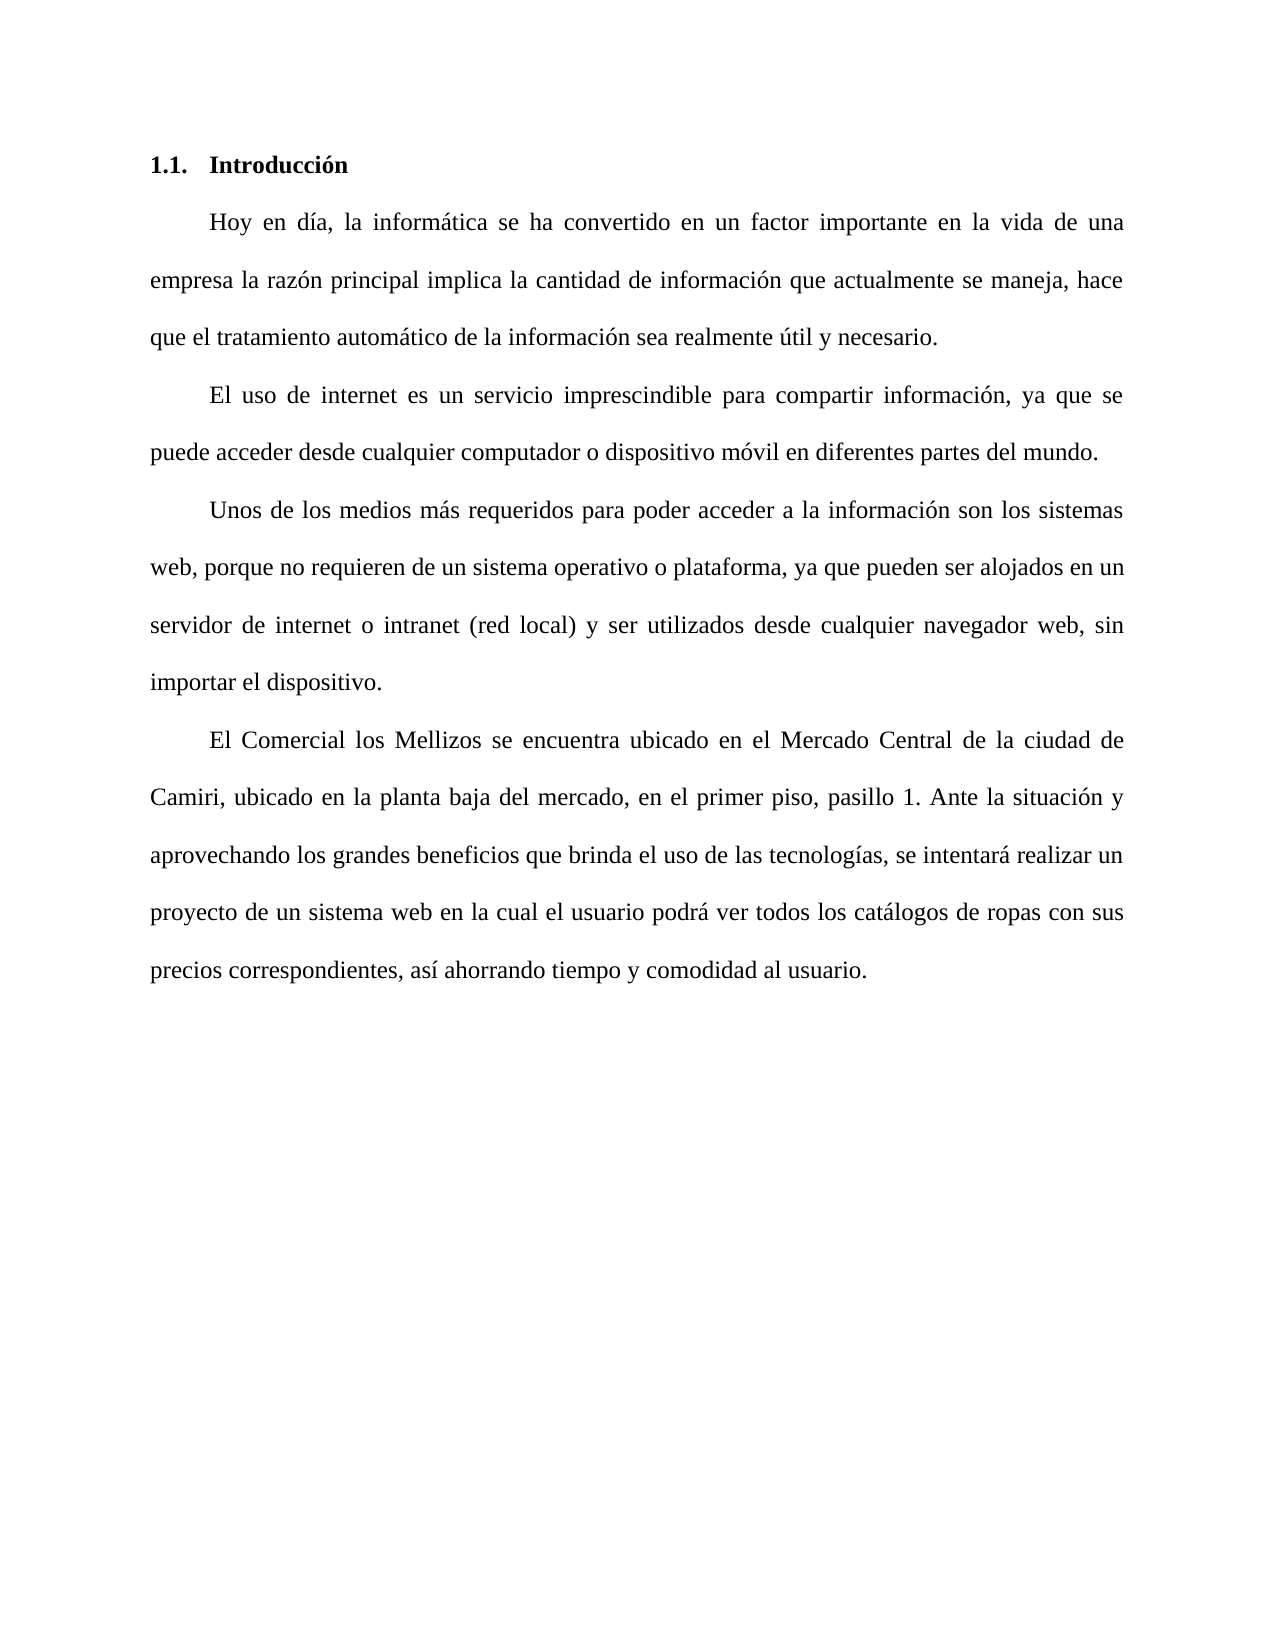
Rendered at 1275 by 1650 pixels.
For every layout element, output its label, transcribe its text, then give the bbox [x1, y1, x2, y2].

list Introducción [150, 150, 1125, 179]
list El uso de internet es un servicio imprescindible para compartir información, ya que se puede acceder desde cualquier computador o dispositivo móvil en diferentes partes del mundo. [150, 380, 1125, 466]
list Unos de los medios más requeridos para poder acceder a la información son los sistemas web, porque no requieren de un sistema operativo o plataforma, ya que pueden ser alojados en un servidor de internet o intranet (red local) y ser utilizados desde cualquier navegador web, sin importar el dispositivo. [150, 495, 1125, 696]
list El Comercial los Mellizos se encuentra ubicado en el Mercado Central de la ciudad de Camiri, ubicado en la planta baja del mercado, en el primer piso, pasillo 1. Ante la situación y aprovechando los grandes beneficios que brinda el uso de las tecnologías, se intentará realizar un proyecto de un sistema web en la cual el usuario podrá ver todos los catálogos de ropas con sus precios correspondientes, así ahorrando tiempo y comodidad al usuario. [150, 725, 1125, 984]
list Hoy en día, la informática se ha convertido en un factor importante en la vida de una empresa la razón principal implica la cantidad de información que actualmente se maneja, hace que el tratamiento automático de la información sea realmente útil y necesario. [150, 207, 1125, 351]
